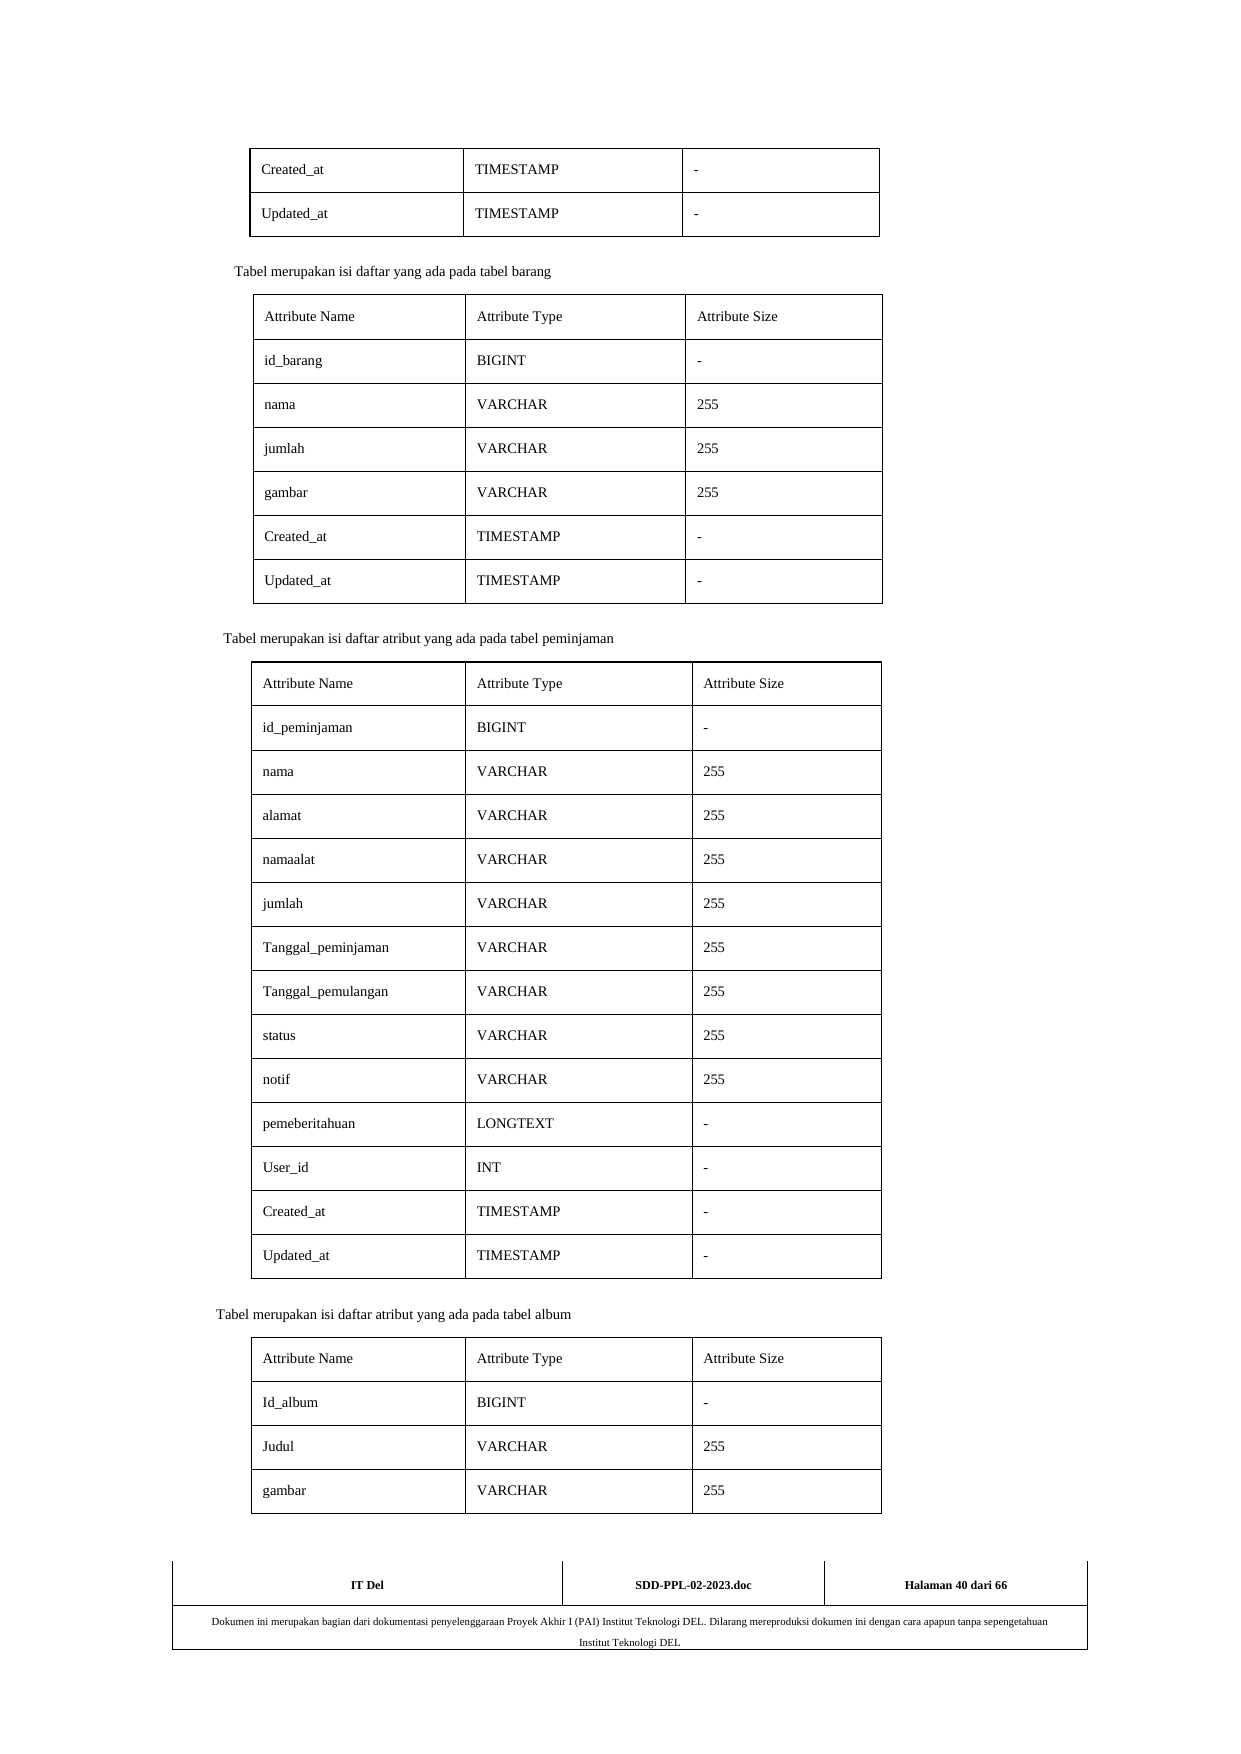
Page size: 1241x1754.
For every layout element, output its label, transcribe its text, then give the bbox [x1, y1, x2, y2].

table_cell 255 [686, 428, 882, 471]
table_cell TIMESTAMP [466, 516, 685, 559]
table_cell 255 [693, 1470, 881, 1513]
table_cell 255 [693, 1059, 881, 1102]
table_cell - [693, 1103, 881, 1146]
table_cell User_id [252, 1147, 465, 1190]
table_cell INT [466, 1147, 692, 1190]
text Tabel merupakan isi daftar atribut yang ada pada tabel album [187, 1294, 1092, 1322]
table_cell - [693, 1191, 881, 1234]
table_cell - [693, 1382, 881, 1425]
table_cell Id_album [252, 1382, 465, 1425]
table_cell VARCHAR [466, 971, 692, 1014]
table_header Attribute Type [466, 663, 692, 705]
table_cell 255 [693, 795, 881, 838]
table_cell gambar [252, 1470, 465, 1513]
table_cell - [686, 516, 882, 559]
table_cell Created_at [251, 149, 463, 192]
table_cell jumlah [252, 883, 465, 926]
table_header Attribute Size [693, 663, 881, 705]
table_cell - [693, 1235, 881, 1278]
table_cell 255 [693, 971, 881, 1014]
table_cell Created_at [252, 1191, 465, 1234]
table_cell VARCHAR [466, 1470, 692, 1513]
table_cell alamat [252, 795, 465, 838]
table_cell VARCHAR [466, 795, 692, 838]
table_cell Created_at [254, 516, 465, 559]
table_header Attribute Size [686, 295, 882, 338]
table_cell gambar [254, 472, 465, 515]
table_cell VARCHAR [466, 1426, 692, 1469]
table_cell 255 [693, 927, 881, 970]
table_cell notif [252, 1059, 465, 1102]
table_header Attribute Name [252, 1338, 465, 1381]
table_cell TIMESTAMP [464, 149, 682, 192]
table_cell VARCHAR [466, 472, 685, 515]
table_cell 255 [693, 839, 881, 882]
table_header Attribute Type [466, 1338, 692, 1381]
table_cell VARCHAR [466, 927, 692, 970]
table_cell Updated_at [252, 1235, 465, 1278]
table_cell 255 [693, 751, 881, 793]
table_cell TIMESTAMP [466, 1191, 692, 1234]
table_cell VARCHAR [466, 839, 692, 882]
table_cell status [252, 1015, 465, 1058]
table_cell 255 [693, 1426, 881, 1469]
table_cell 255 [686, 384, 882, 427]
table_cell namaalat [252, 839, 465, 882]
table_cell - [686, 560, 882, 603]
table_cell nama [252, 751, 465, 793]
table_cell TIMESTAMP [464, 193, 682, 236]
table_cell BIGINT [466, 1382, 692, 1425]
table_cell LONGTEXT [466, 1103, 692, 1146]
table_header Attribute Name [254, 295, 465, 338]
table_cell Updated_at [251, 193, 463, 236]
table_cell nama [254, 384, 465, 427]
table_cell - [683, 149, 879, 192]
table_cell - [693, 706, 881, 749]
table_header Attribute Type [466, 295, 685, 338]
table_cell - [693, 1147, 881, 1190]
table_cell Tanggal_pemulangan [252, 971, 465, 1014]
text Tabel merupakan isi daftar atribut yang ada pada tabel peminjaman [187, 618, 1092, 647]
table_cell VARCHAR [466, 751, 692, 793]
table_cell 255 [686, 472, 882, 515]
table_cell BIGINT [466, 340, 685, 382]
table_cell Tanggal_peminjaman [252, 927, 465, 970]
table_cell TIMESTAMP [466, 1235, 692, 1278]
table_cell pemeberitahuan [252, 1103, 465, 1146]
table_cell - [683, 193, 879, 236]
table_cell 255 [693, 883, 881, 926]
table_cell TIMESTAMP [466, 560, 685, 603]
table_cell VARCHAR [466, 883, 692, 926]
table_header Attribute Name [252, 663, 465, 705]
table_cell id_peminjaman [252, 706, 465, 749]
table_cell VARCHAR [466, 384, 685, 427]
table_cell VARCHAR [466, 1059, 692, 1102]
table_cell 255 [693, 1015, 881, 1058]
table_cell VARCHAR [466, 428, 685, 471]
table_header Attribute Size [693, 1338, 881, 1381]
table_cell Updated_at [254, 560, 465, 603]
table_cell jumlah [254, 428, 465, 471]
table_cell VARCHAR [466, 1015, 692, 1058]
text Tabel merupakan isi daftar yang ada pada tabel barang [187, 251, 1092, 280]
table_cell BIGINT [466, 706, 692, 749]
table_cell Judul [252, 1426, 465, 1469]
table_cell id_barang [254, 340, 465, 382]
table_cell - [686, 340, 882, 382]
